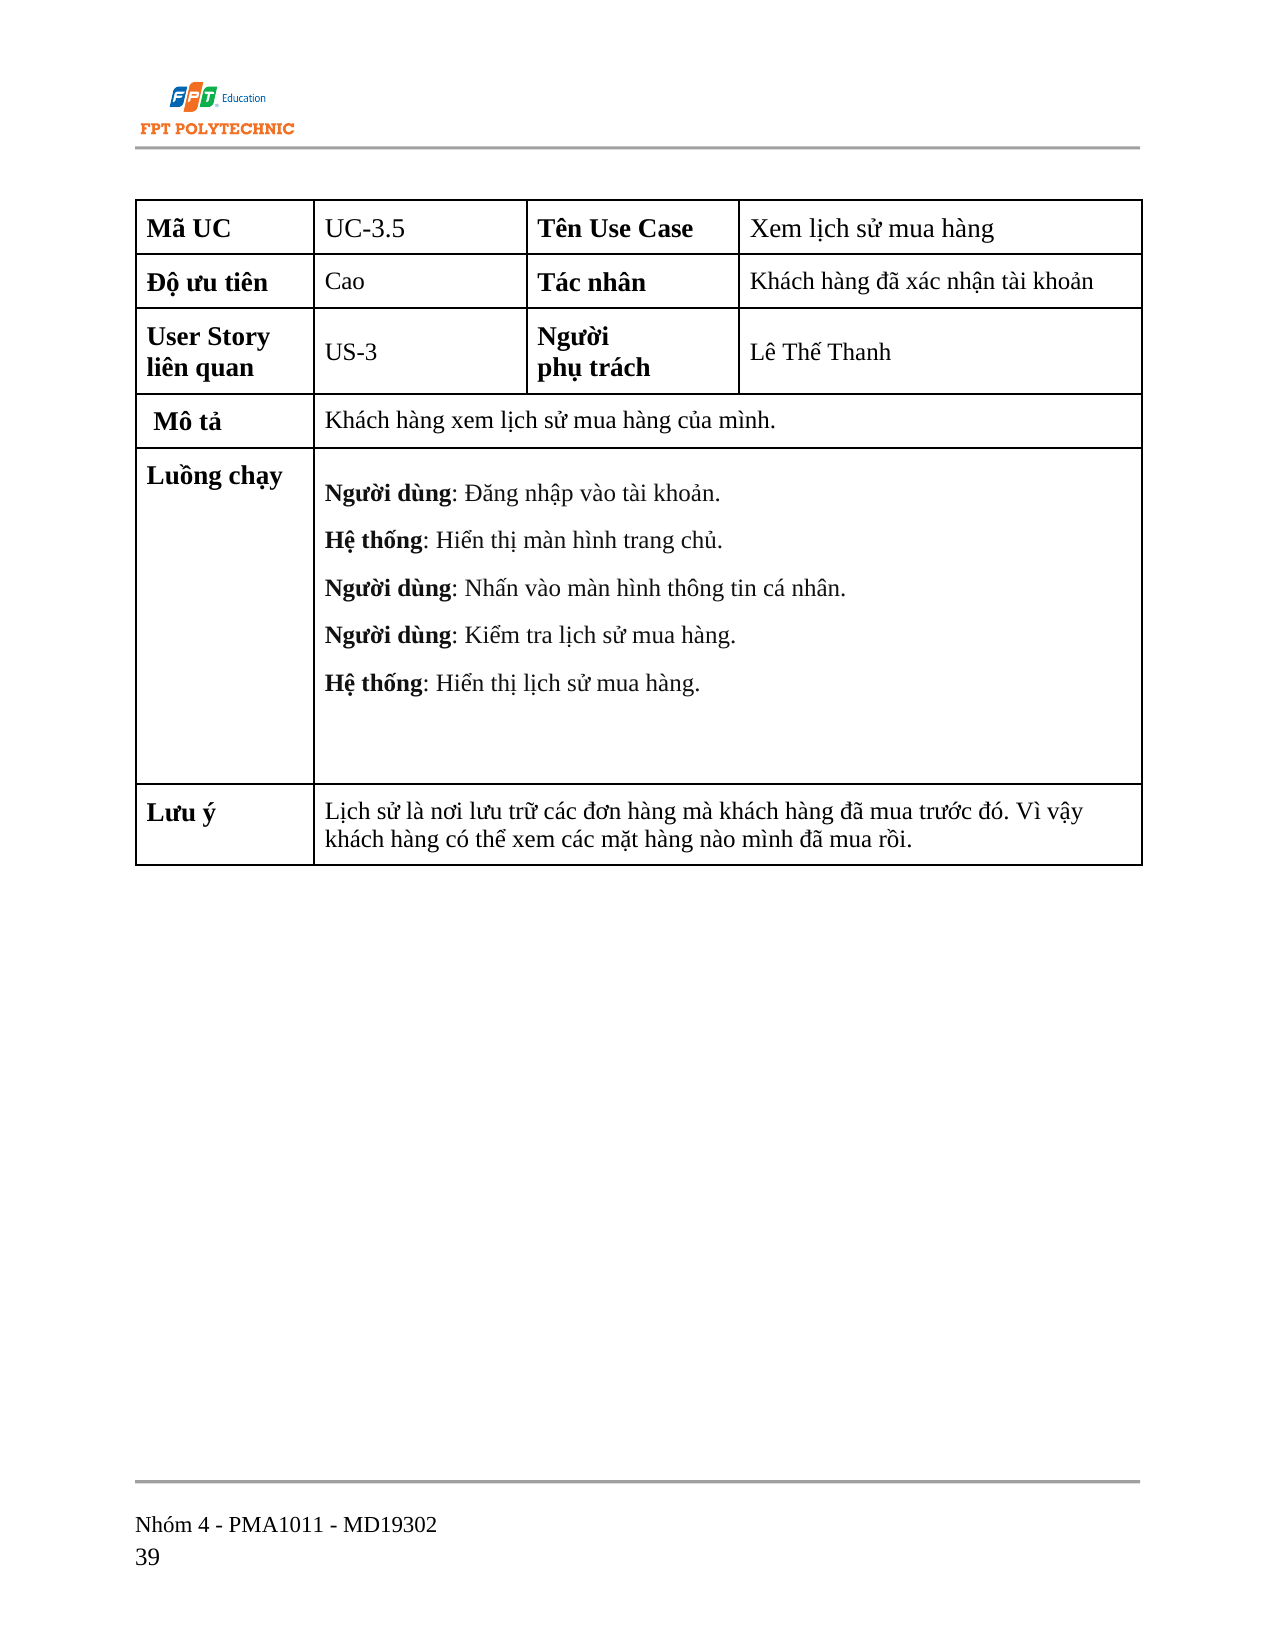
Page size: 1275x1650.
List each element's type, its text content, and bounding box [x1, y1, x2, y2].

table_cell Mô tả [137, 395, 313, 447]
table_cell Người phụ trách [528, 309, 738, 392]
table_header Tên Use Case [528, 201, 738, 253]
table_cell Độ ưu tiên [137, 255, 313, 307]
table_cell Tác nhân [528, 255, 738, 307]
table_cell User Story liên quan [137, 309, 313, 392]
table_header UC-3.5 [315, 201, 526, 253]
table_cell US-3 [315, 309, 526, 392]
table_cell Lịch sử là nơi lưu trữ các đơn hàng mà khách hàng đã mua trước đó. Vì vậy khách hàng có thể xem các mặt hàng nào mình đã mua rồi. [315, 785, 1141, 864]
table_cell Người dùng: Đăng nhập vào tài khoản. Hệ thống: Hiển thị màn hình trang chủ. Người dùng: Nhấn vào màn hình thông tin cá nhân. Người dùng: Kiểm tra lịch sử mua hàng. Hệ thống: Hiển thị lịch sử mua hàng. [315, 449, 1141, 783]
table_header Xem lịch sử mua hàng [740, 201, 1141, 253]
picture [135, 75, 299, 147]
table_cell Luồng chạy [137, 449, 313, 783]
table_cell Khách hàng xem lịch sử mua hàng của mình. [315, 395, 1141, 447]
table_cell Lưu ý [137, 785, 313, 864]
table_header Mã UC [137, 201, 313, 253]
table_cell Lê Thế Thanh [740, 309, 1141, 392]
table_cell Cao [315, 255, 526, 307]
table_cell Khách hàng đã xác nhận tài khoản [740, 255, 1141, 307]
